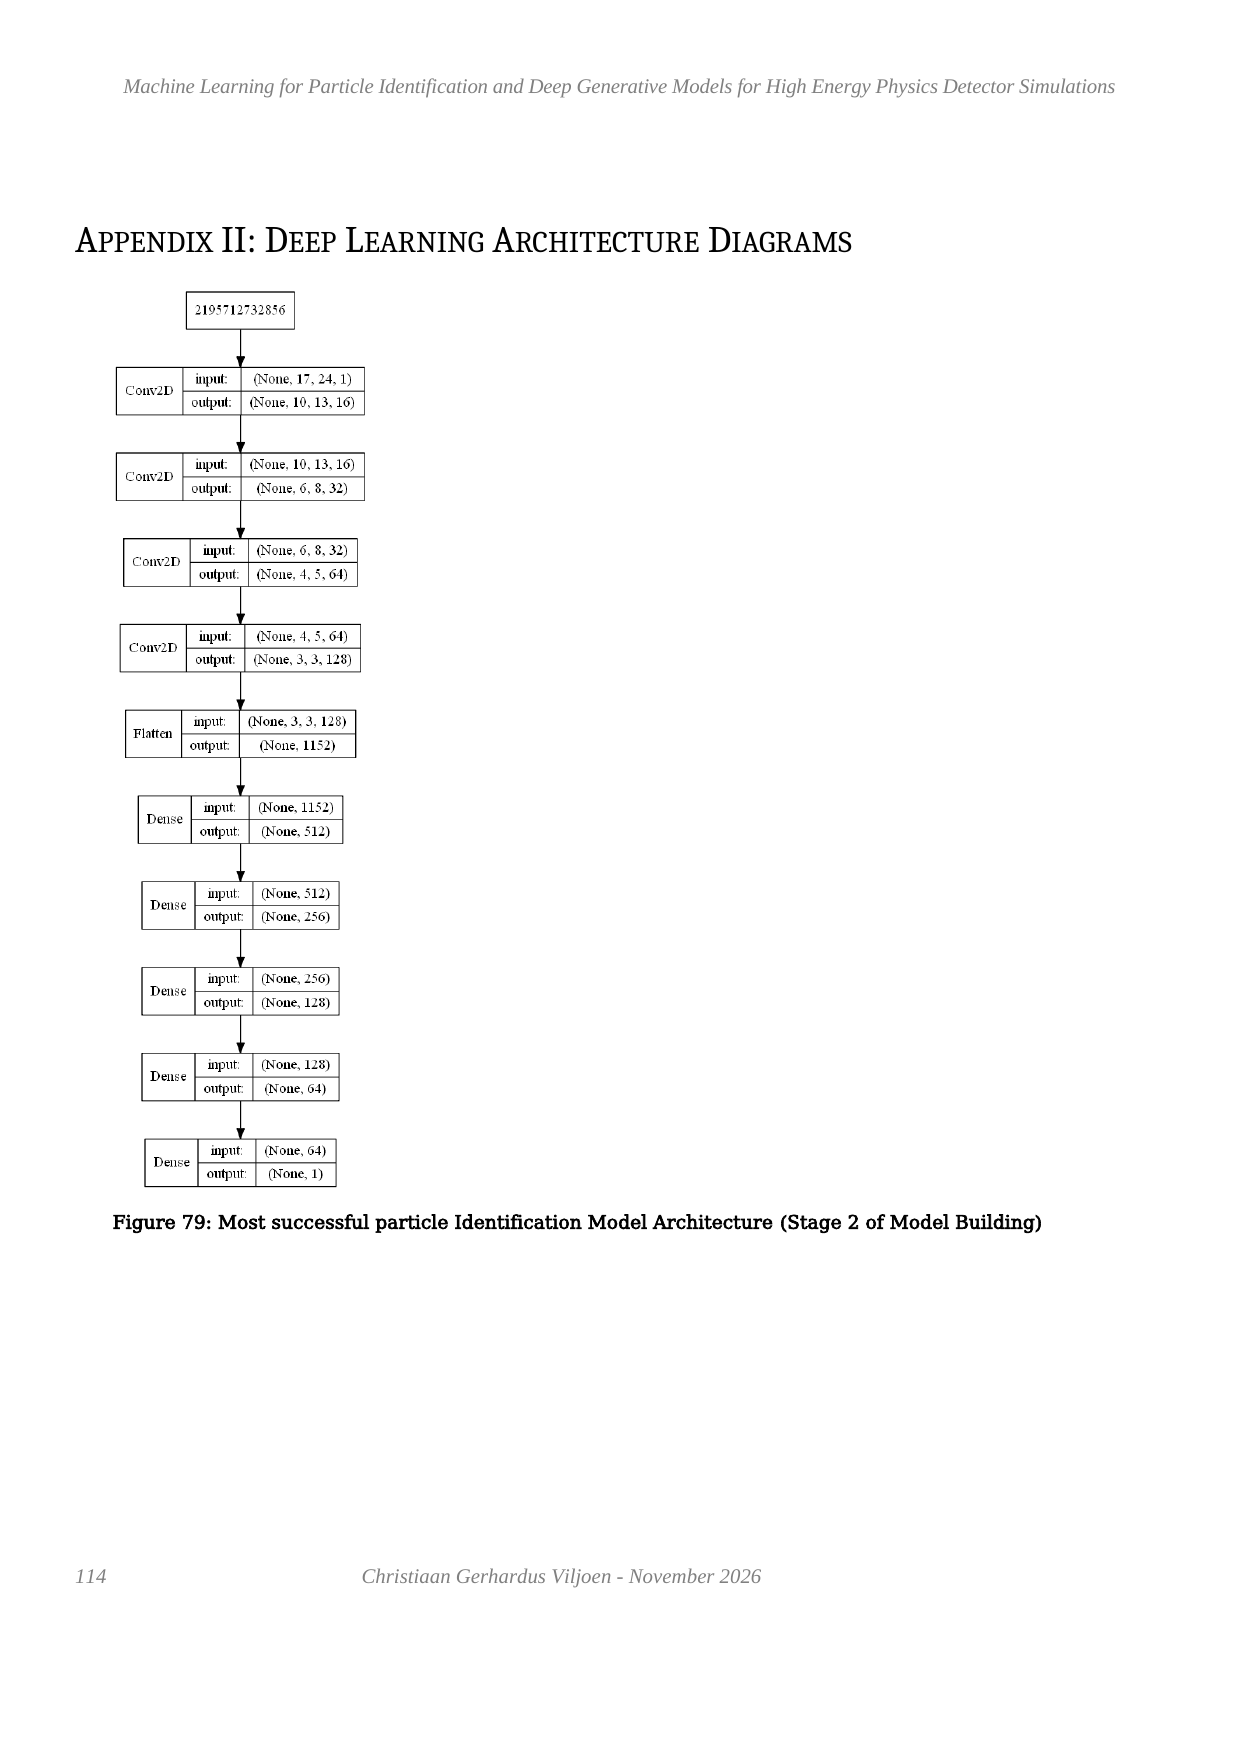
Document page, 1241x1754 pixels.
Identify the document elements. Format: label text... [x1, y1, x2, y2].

picture [112, 287, 368, 1191]
text Figure 79: Most successful particle Identification Model Architecture (Stage 2 of Model Building) [112, 1210, 1165, 1233]
subtitle Appendix II: Deep Learning Architecture Diagrams [75, 219, 1165, 262]
